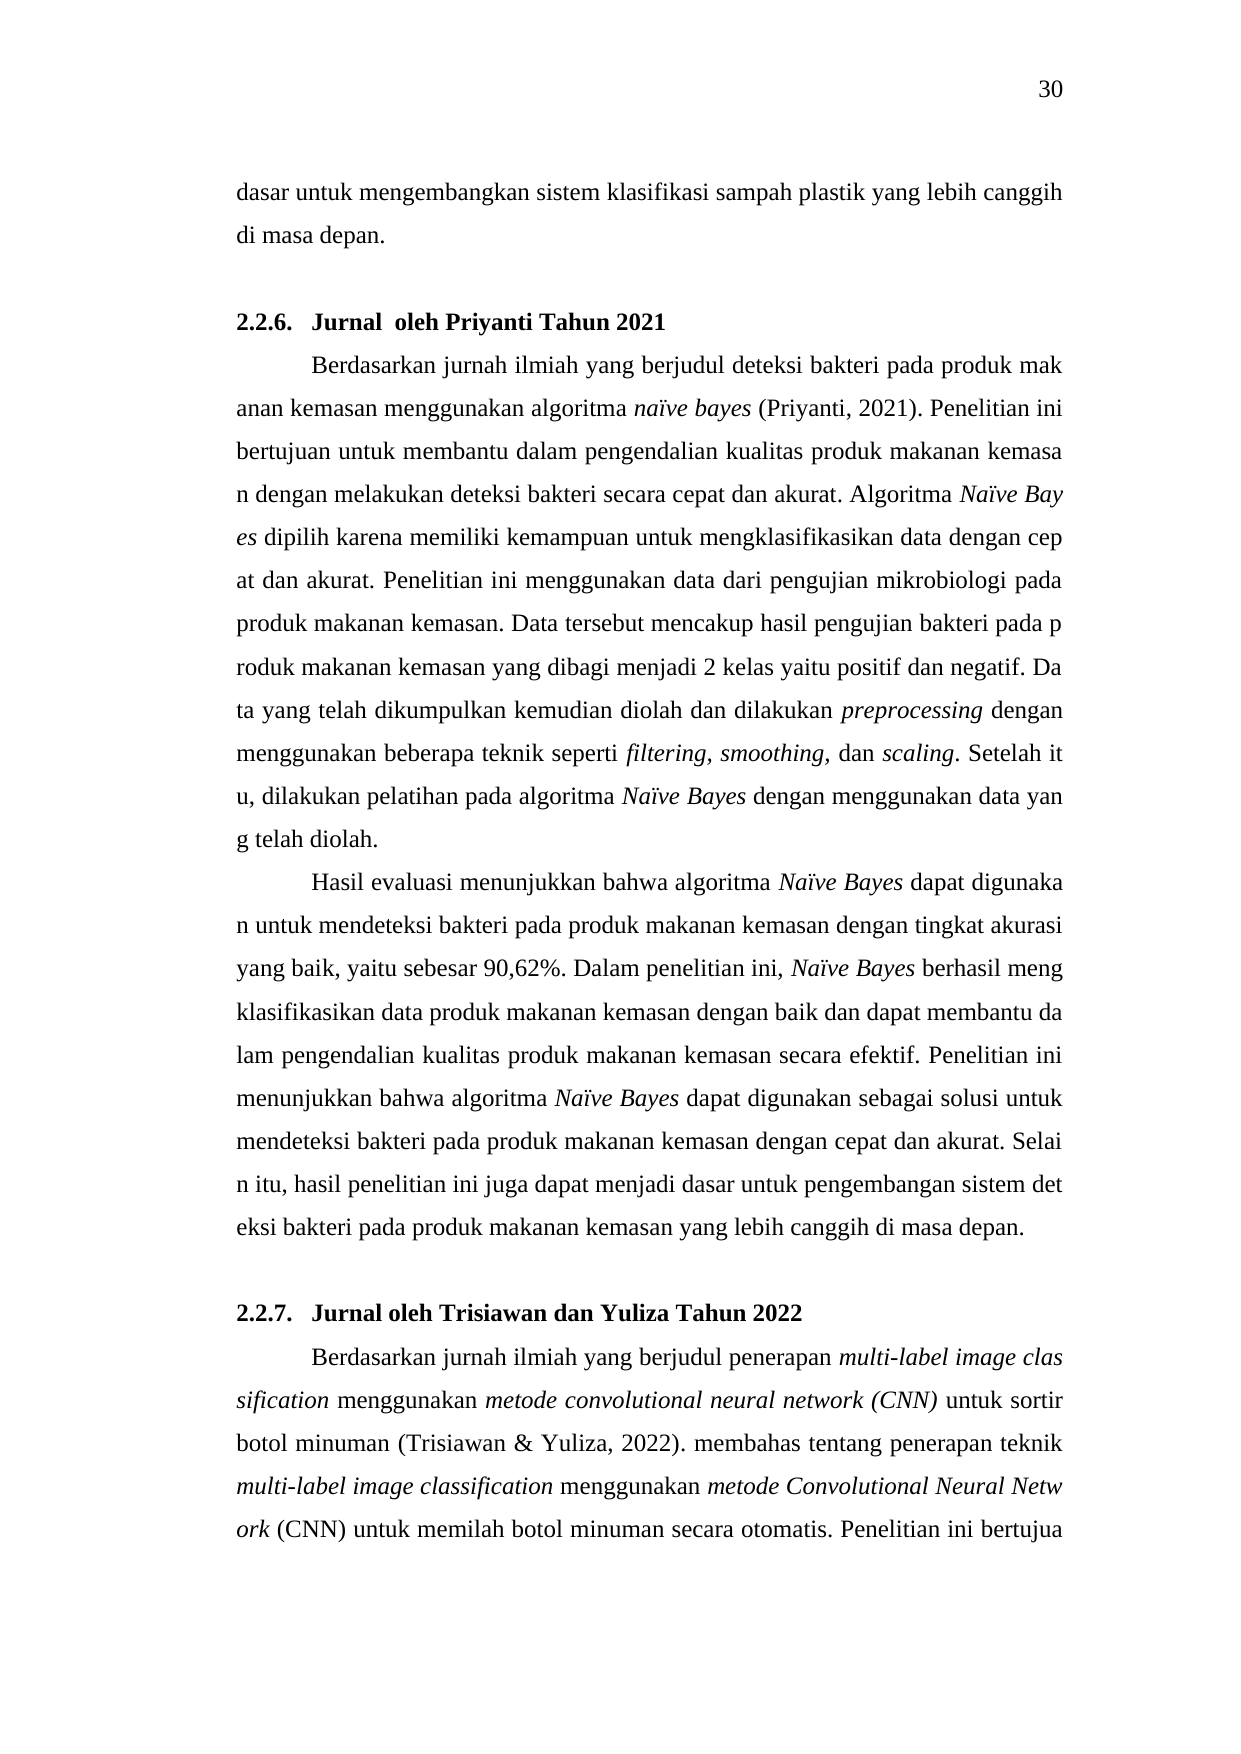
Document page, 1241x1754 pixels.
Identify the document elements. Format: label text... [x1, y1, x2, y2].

text Hasil evaluasi menunjukkan bahwa algoritma Naïve Bayes dapat digunakan untuk mendeteksi bakteri pada produk makanan kemasan dengan tingkat akurasi yang baik, yaitu sebesar 90,62%. Dalam penelitian ini, Naïve Bayes berhasil mengklasifikasikan data produk makanan kemasan dengan baik dan dapat membantu dalam pengendalian kualitas produk makanan kemasan secara efektif. Penelitian ini menunjukkan bahwa algoritma Naïve Bayes dapat digunakan sebagai solusi untuk mendeteksi bakteri pada produk makanan kemasan dengan cepat dan akurat. Selain itu, hasil penelitian ini juga dapat menjadi dasar untuk pengembangan sistem deteksi bakteri pada produk makanan kemasan yang lebih canggih di masa depan. [236, 867, 1063, 1241]
text Berdasarkan jurnah ilmiah yang berjudul deteksi bakteri pada produk makanan kemasan menggunakan algoritma naïve bayes (Priyanti, 2021). Penelitian ini bertujuan untuk membantu dalam pengendalian kualitas produk makanan kemasan dengan melakukan deteksi bakteri secara cepat dan akurat. Algoritma Naïve Bayes dipilih karena memiliki kemampuan untuk mengklasifikasikan data dengan cepat dan akurat. Penelitian ini menggunakan data dari pengujian mikrobiologi pada produk makanan kemasan. Data tersebut mencakup hasil pengujian bakteri pada produk makanan kemasan yang dibagi menjadi 2 kelas yaitu positif dan negatif. Data yang telah dikumpulkan kemudian diolah dan dilakukan preprocessing dengan menggunakan beberapa teknik seperti filtering, smoothing, dan scaling. Setelah itu, dilakukan pelatihan pada algoritma Naïve Bayes dengan menggunakan data yang telah diolah. [236, 350, 1063, 853]
subtitle Jurnal oleh Priyanti Tahun 2021 [236, 307, 1063, 335]
subtitle Jurnal oleh Trisiawan dan Yuliza Tahun 2022 [236, 1298, 1063, 1327]
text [236, 1342, 1063, 1543]
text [236, 177, 1063, 249]
